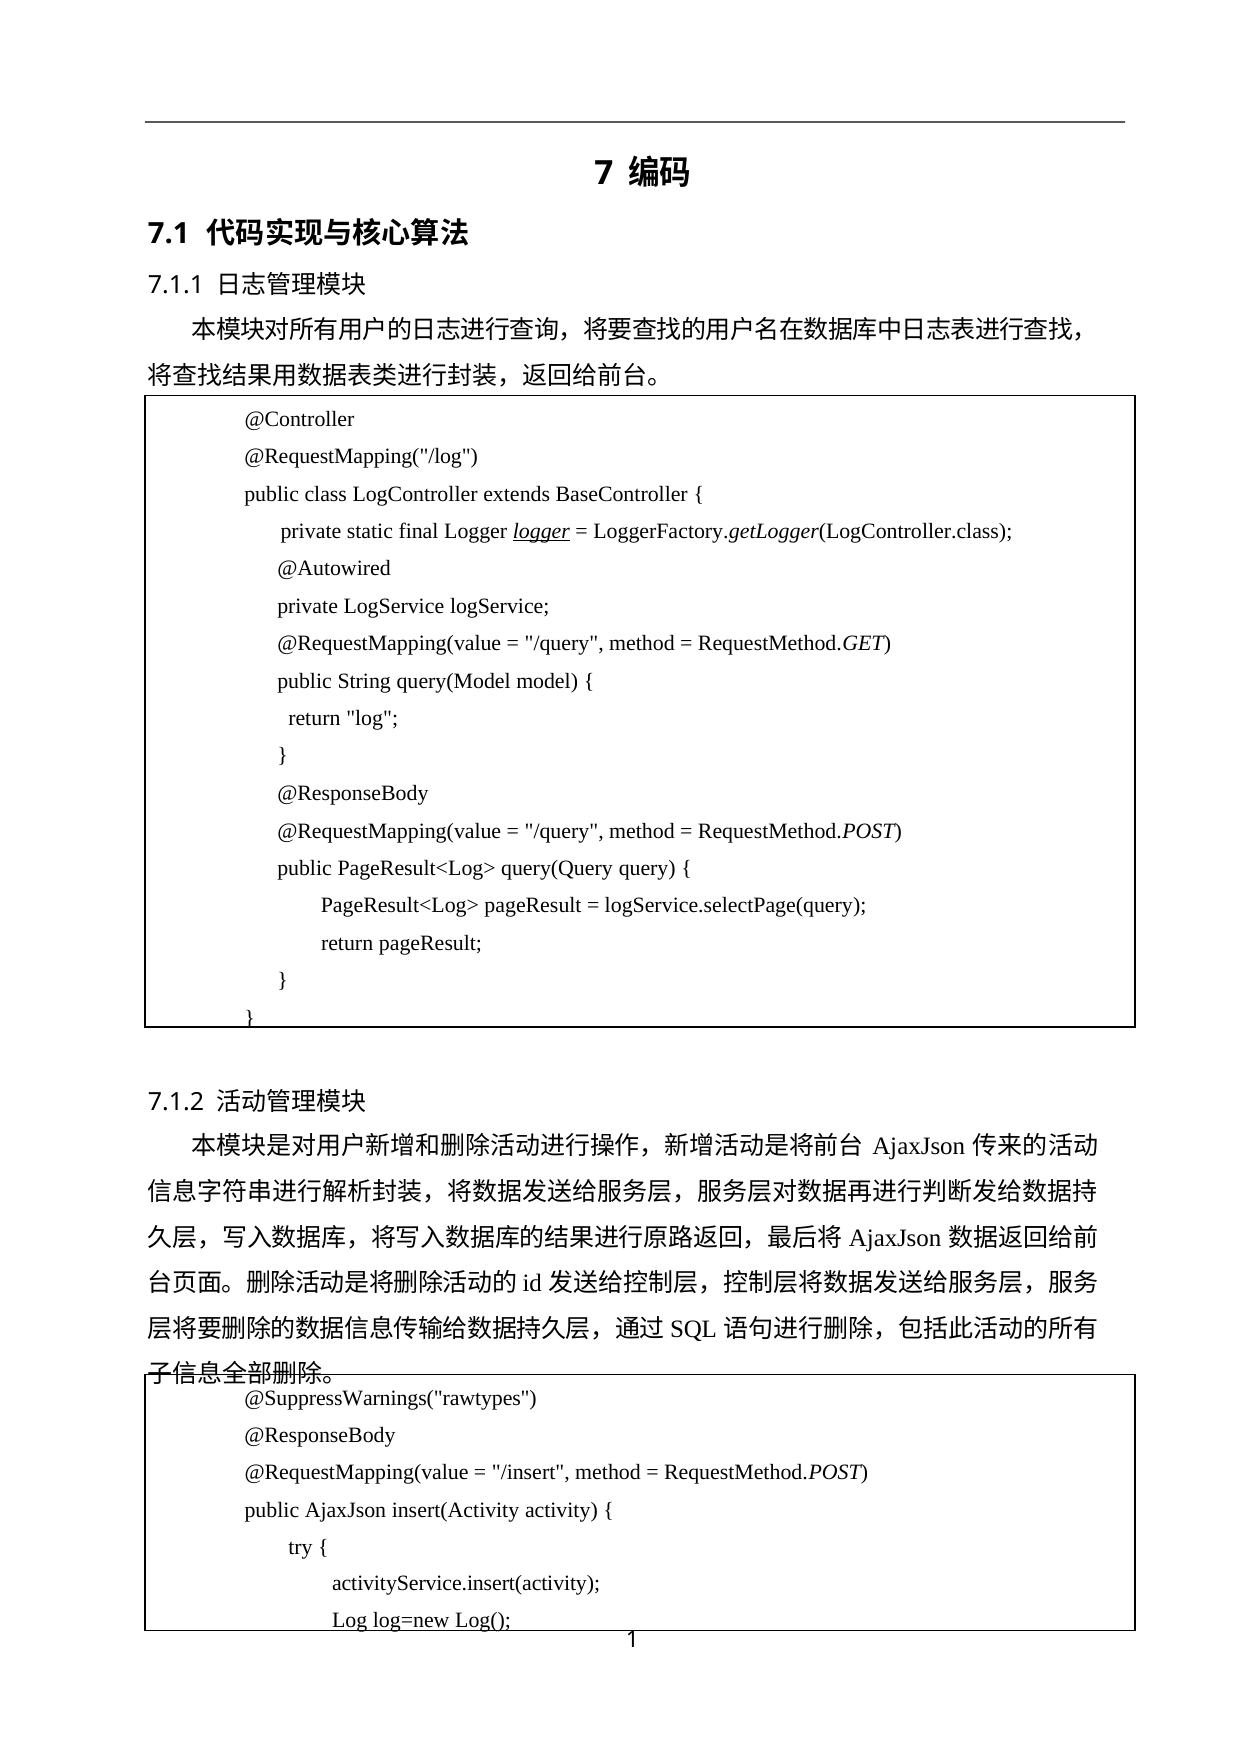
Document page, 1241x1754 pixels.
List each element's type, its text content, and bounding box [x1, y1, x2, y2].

text 本模块是对用户新增和删除活动进行操作，新增活动是将前台 AjaxJson 传来的活动信息字符串进行解析封装，将数据发送给服务层，服务层对数据再进行判断发给数据持久层，写入数据库，将写入数据库的结果进行原路返回，最后将 AjaxJson 数据返回给前台页面。删除活动是将删除活动的 id 发送给控制层，控制层将数据发送给服务层，服务层将要删除的数据信息传输给数据持久层，通过 SQL 语句进行删除，包括此活动的所有子信息全部删除。 [148, 1126, 1099, 1374]
subtitle 代码实现与核心算法 [148, 203, 1178, 254]
list 日志管理模块 [148, 265, 1178, 301]
subtitle 编码 [594, 146, 1178, 194]
text 本模块对所有用户的日志进行查询，将要查找的用户名在数据库中日志表进行查找， 将查找结果用数据表类进行封装，返回给前台。 [148, 309, 1111, 391]
list 活动管理模块 [148, 1081, 1178, 1117]
